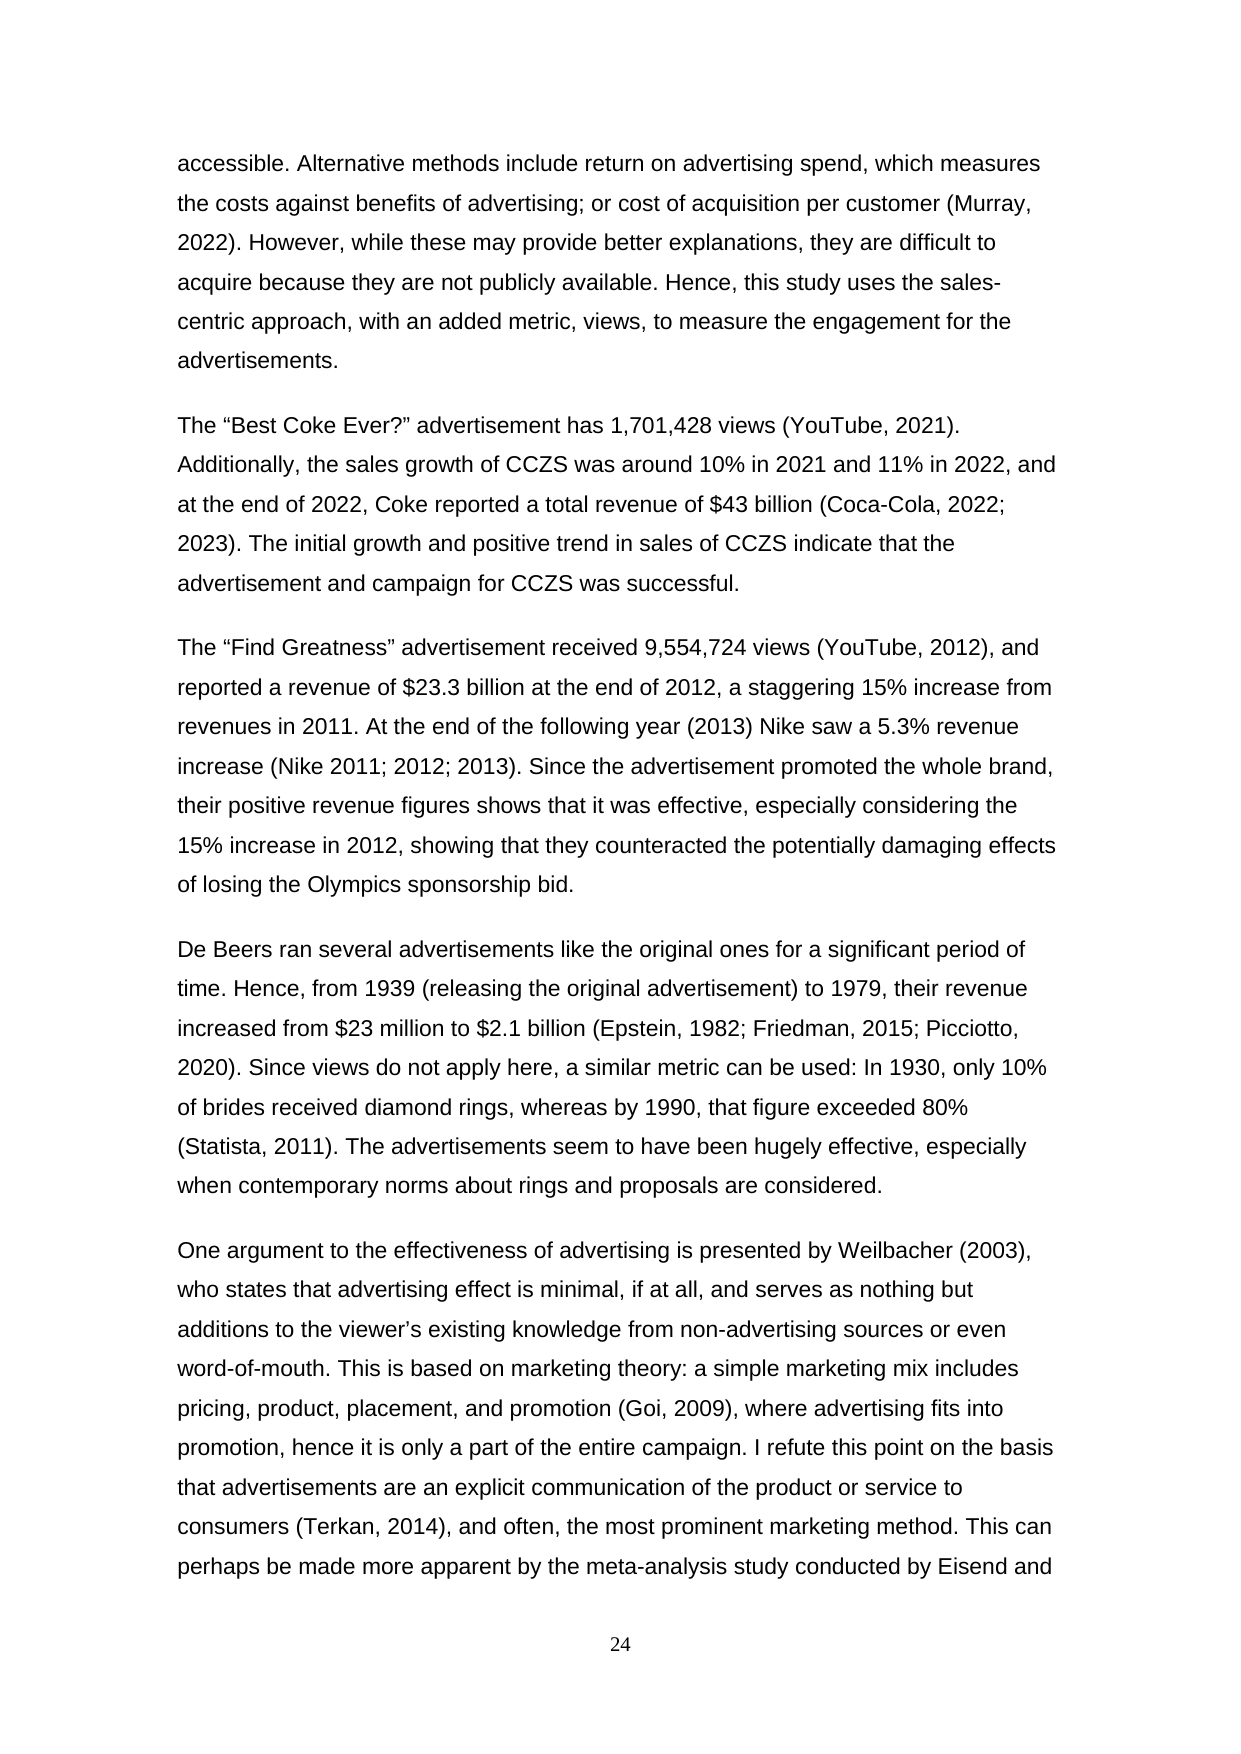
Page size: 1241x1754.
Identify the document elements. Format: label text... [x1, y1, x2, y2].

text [177, 150, 1063, 374]
text De Beers ran several advertisements like the original ones for a significant period of time. Hence, from 1939 (releasing the original advertisement) to 1979, their revenue increased from $23 million to $2.1 billion (Epstein, 1982; Friedman, 2015; Picciotto, 2020). Since views do not apply here, a similar metric can be used: In 1930, only 10% of brides received diamond rings, whereas by 1990, that figure exceeded 80% (Statista, 2011). The advertisements seem to have been hugely effective, especially when contemporary norms about rings and proposals are considered. [177, 936, 1063, 1199]
text The “Best Coke Ever?” advertisement has 1,701,428 views (YouTube, 2021). Additionally, the sales growth of CCZS was around 10% in 2021 and 11% in 2022, and at the end of 2022, Coke reported a total revenue of $43 billion (Coca-Cola, 2022; 2023). The initial growth and positive trend in sales of CCZS indicate that the advertisement and campaign for CCZS was successful. [177, 412, 1063, 596]
text The “Find Greatness” advertisement received 9,554,724 views (YouTube, 2012), and reported a revenue of $23.3 billion at the end of 2012, a staggering 15% increase from revenues in 2011. At the end of the following year (2013) Nike saw a 5.3% revenue increase (Nike 2011; 2012; 2013). Since the advertisement promoted the whole brand, their positive revenue figures shows that it was effective, especially considering the 15% increase in 2012, showing that they counteracted the potentially damaging effects of losing the Olympics sponsorship bid. [177, 634, 1063, 897]
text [177, 1237, 1063, 1579]
